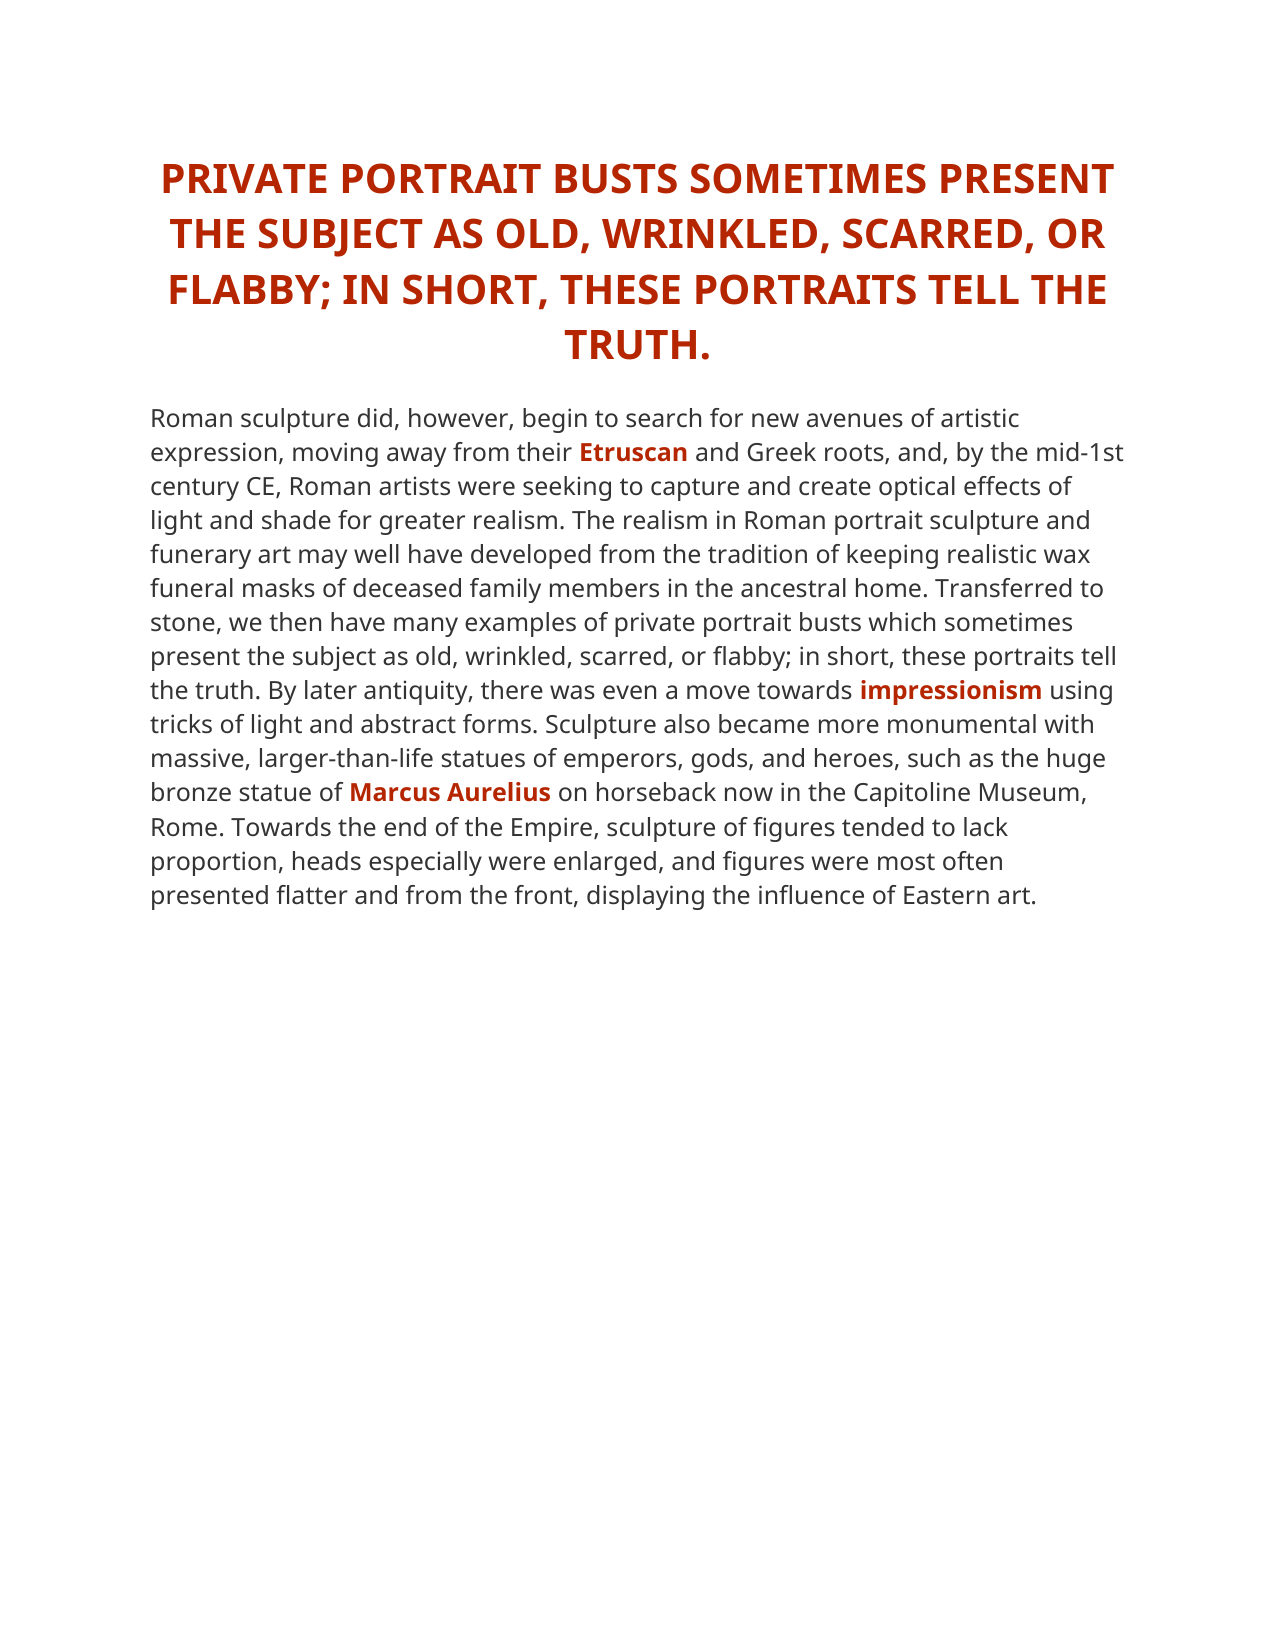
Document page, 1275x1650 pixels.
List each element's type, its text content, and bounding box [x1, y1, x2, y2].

text Private portrait busts sometimes present the subject as old, wrinkled, scarred, or flabby; in short, these portraits tell the truth. [150, 150, 1125, 371]
text Roman sculpture did, however, begin to search for new avenues of artistic expression, moving away from their Etruscan and Greek roots, and, by the mid-1st century CE, Roman artists were seeking to capture and create optical effects of light and shade for greater realism. The realism in Roman portrait sculpture and funerary art may well have developed from the tradition of keeping realistic wax funeral masks of deceased family members in the ancestral home. Transferred to stone, we then have many examples of private portrait busts which sometimes present the subject as old, wrinkled, scarred, or flabby; in short, these portraits tell the truth. By later antiquity, there was even a move towards impressionism using tricks of light and abstract forms. Sculpture also became more monumental with massive, larger-than-life statues of emperors, gods, and heroes, such as the huge bronze statue of Marcus Aurelius on horseback now in the Capitoline Museum, Rome. Towards the end of the Empire, sculpture of figures tended to lack proportion, heads especially were enlarged, and figures were most often presented flatter and from the front, displaying the influence of Eastern art. [150, 400, 1125, 911]
